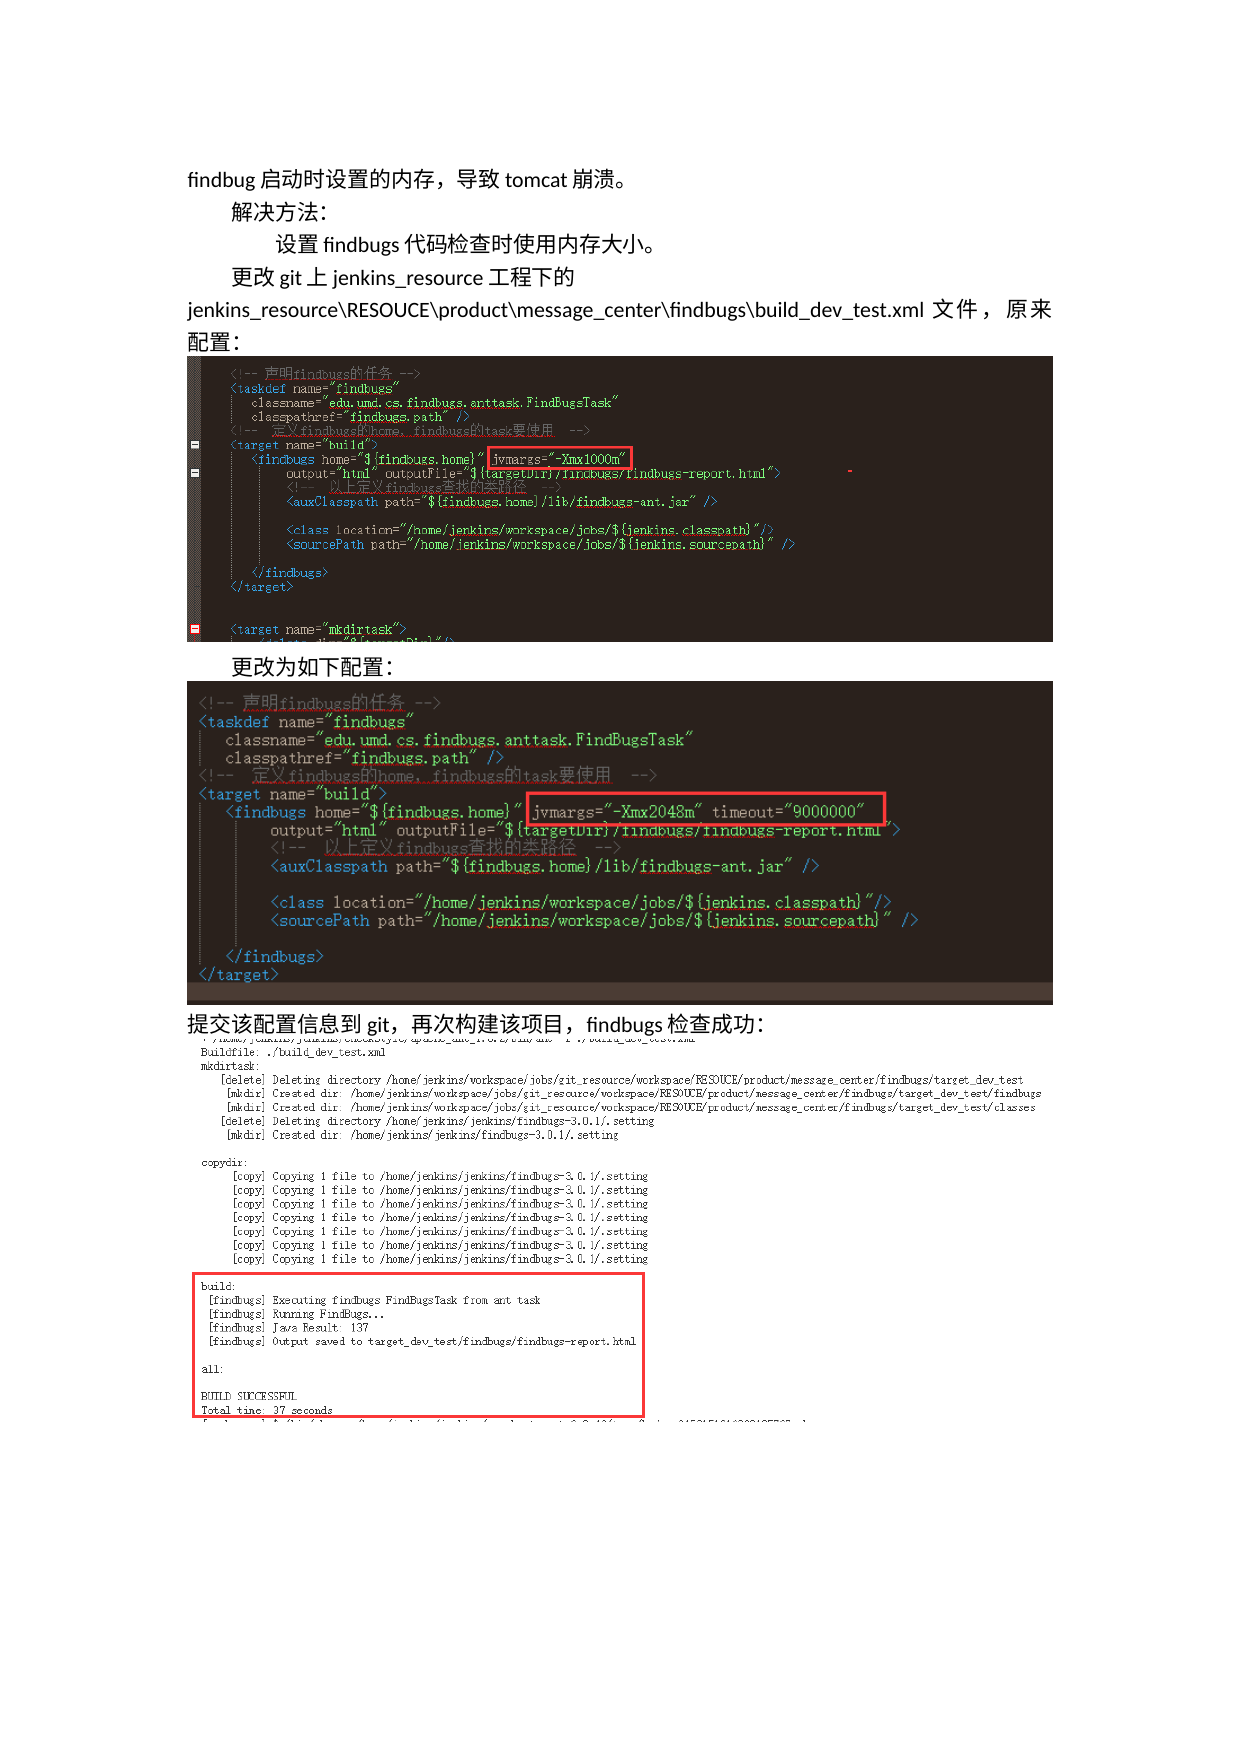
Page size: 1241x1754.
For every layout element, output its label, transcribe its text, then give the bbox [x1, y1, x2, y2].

picture [187, 1039, 1053, 1422]
text 提交该配置信息到git，再次构建该项目，findbugs检查成功： [187, 1007, 1053, 1039]
picture [187, 681, 1053, 1005]
text 更改为如下配置： [187, 649, 1053, 681]
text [187, 162, 1053, 194]
text 设置findbugs代码检查时使用内存大小。 [187, 227, 1053, 259]
text 解决方法： [187, 194, 1053, 227]
text jenkins_resource\RESOUCE\product\message_center\findbugs\build_dev_test.xml文件，原来配置： [187, 292, 1053, 356]
picture [187, 356, 1053, 642]
text 更改git上jenkins_resource工程下的 [187, 259, 1053, 292]
